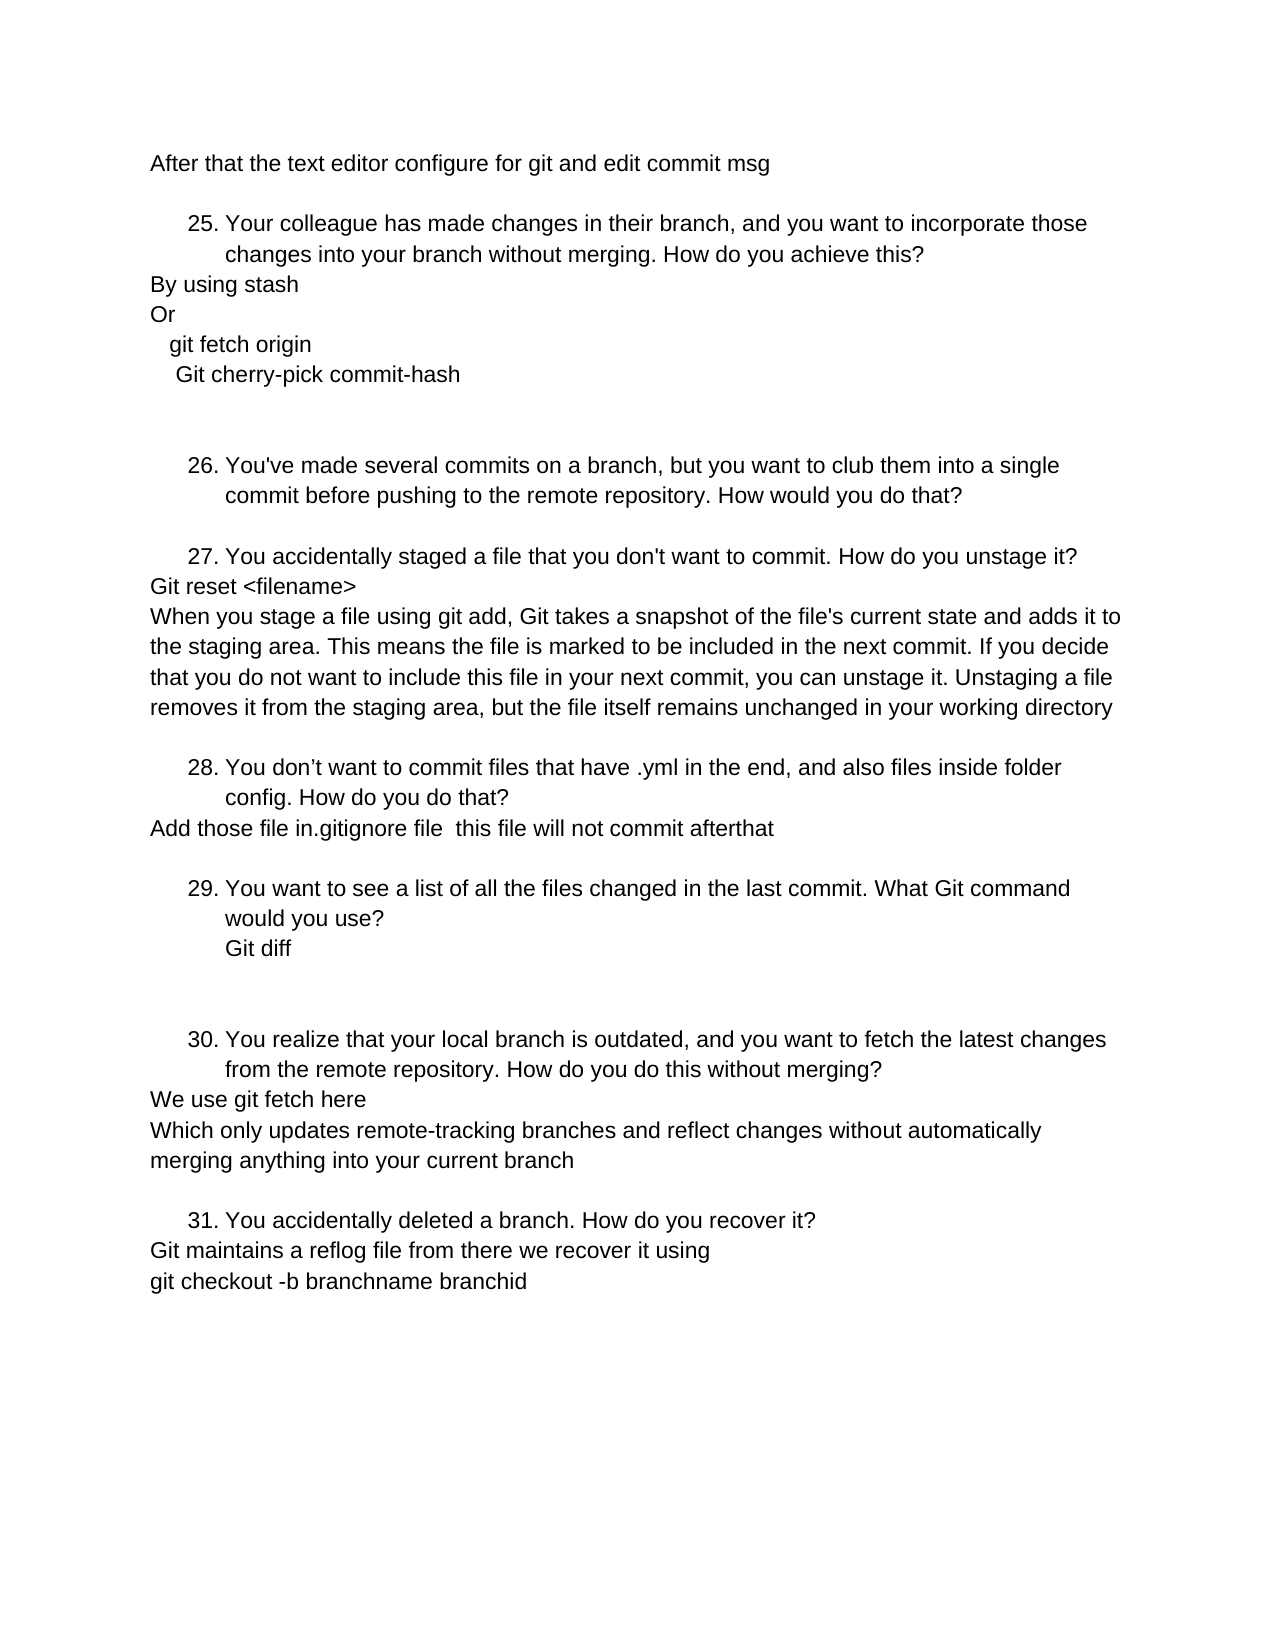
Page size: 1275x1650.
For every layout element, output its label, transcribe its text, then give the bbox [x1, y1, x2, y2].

text Or [150, 301, 1125, 327]
text git checkout -b branchname branchid [150, 1268, 1125, 1294]
list You accidentally staged a file that you don't want to commit. How do you unstage it? [187, 543, 1125, 569]
text Add those file in.gitignore file this file will not commit afterthat [150, 814, 1125, 841]
text git fetch origin [150, 331, 1125, 358]
text Git diff [225, 935, 1125, 962]
text Git maintains a reflog file from there we recover it using [150, 1237, 1125, 1264]
text We use git fetch here [150, 1086, 1125, 1113]
text When you stage a file using git add, Git takes a snapshot of the file's current state and adds it to the staging area. This means the file is marked to be included in the next commit. If you decide that you do not want to include this file in your next commit, you can unstage it. Unstaging a file removes it from the staging area, but the file itself remains unchanged in your working directory [150, 603, 1125, 720]
list You don’t want to commit files that have .yml in the end, and also files inside folder config. How do you do that? [187, 754, 1125, 811]
list Your colleague has made changes in their branch, and you want to incorporate those changes into your branch without merging. How do you achieve this? [187, 210, 1125, 267]
list You realize that your local branch is outdated, and you want to fetch the latest changes from the remote repository. How do you do this without merging? [187, 1026, 1125, 1083]
text After that the text editor configure for git and edit commit msg [150, 150, 1125, 176]
text Which only updates remote-tracking branches and reflect changes without automatically merging anything into your current branch [150, 1117, 1125, 1173]
list You've made several commits on a branch, but you want to club them into a single commit before pushing to the remote repository. How would you do that? [187, 452, 1125, 509]
list You accidentally deleted a branch. How do you recover it? [187, 1207, 1125, 1234]
text By using stash [150, 271, 1125, 297]
list You want to see a list of all the files changed in the last commit. What Git command would you use? [187, 875, 1125, 932]
text Git cherry-pick commit-hash [150, 361, 1125, 388]
text Git reset <filename> [150, 573, 1125, 599]
